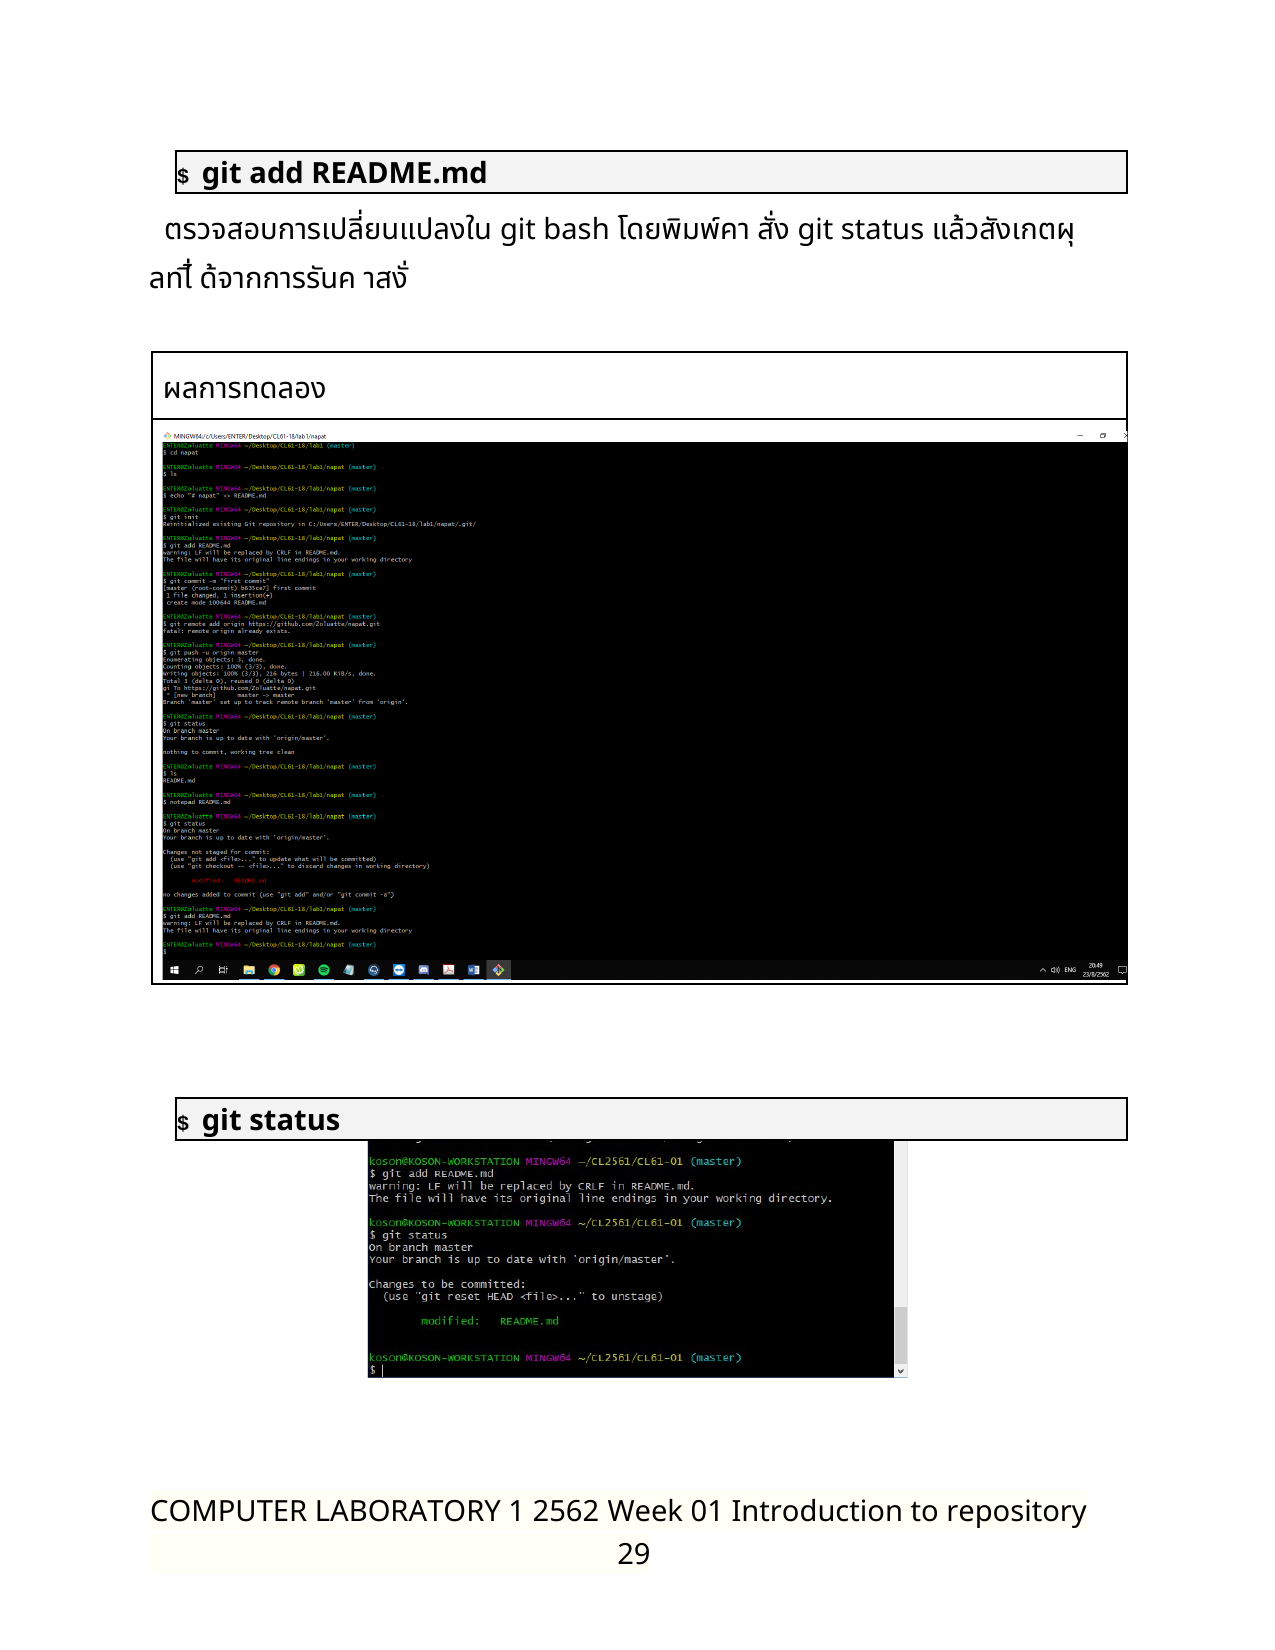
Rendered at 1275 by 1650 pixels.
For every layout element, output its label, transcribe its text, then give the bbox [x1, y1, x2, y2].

text ตรวจสอบการเปลี่ยนแปลงใน git bash โดยพิมพ์คา สั่ง git status แล้วสังเกตผุ ลทไี่ ด้จากการรันค าสงั่ [149, 208, 1126, 301]
table_header ผลการทดลอง [153, 353, 1126, 418]
table_cell [153, 420, 1126, 982]
subtitle $ git add README.md [177, 152, 1126, 192]
subtitle $ git status [177, 1099, 1126, 1139]
picture [367, 1141, 908, 1378]
picture [162, 431, 1128, 980]
